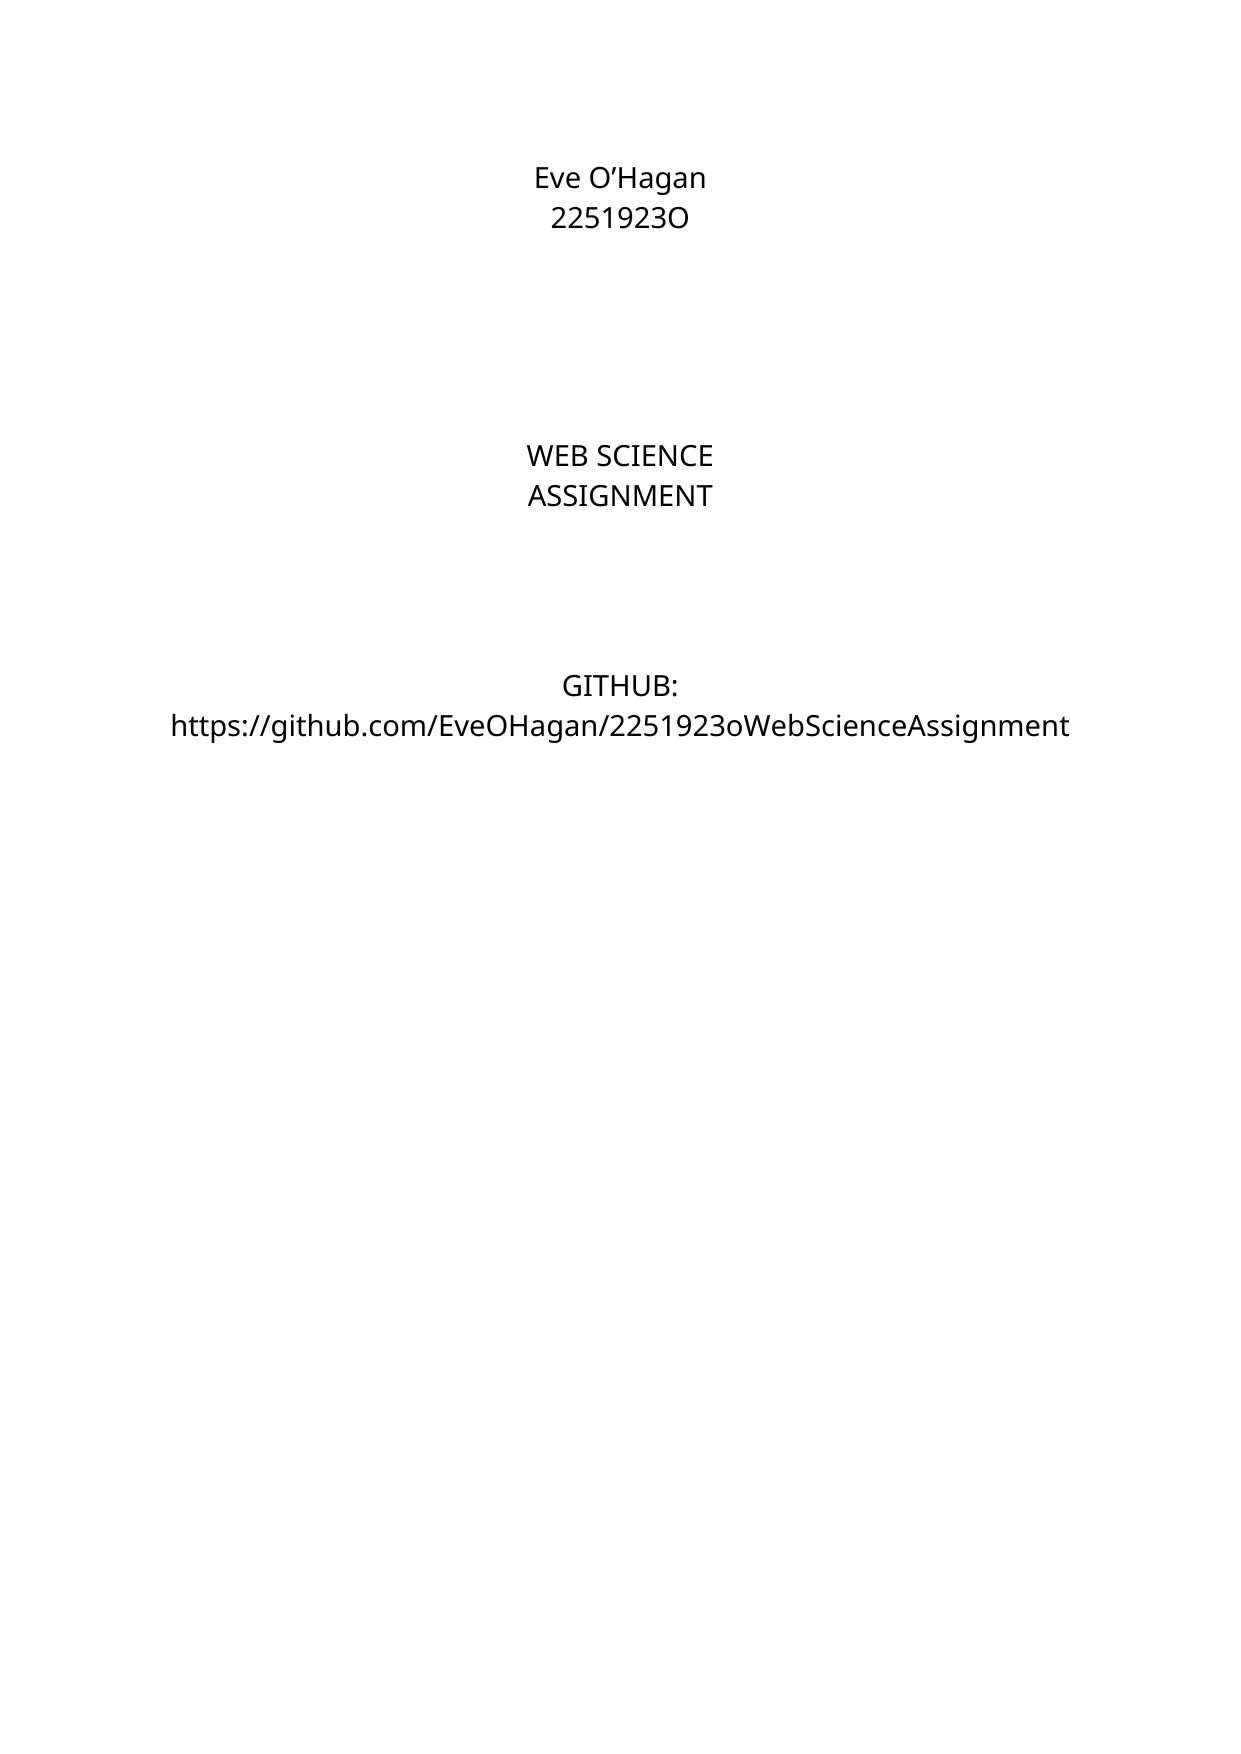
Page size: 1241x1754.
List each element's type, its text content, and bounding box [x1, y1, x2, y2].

text GITHUB: [118, 665, 1122, 705]
text ASSIGNMENT [118, 475, 1122, 515]
text 2251923O [118, 197, 1122, 237]
text Eve O’Hagan [118, 158, 1122, 197]
text https://github.com/EveOHagan/2251923oWebScienceAssignment [118, 705, 1122, 745]
text WEB SCIENCE [118, 436, 1122, 475]
